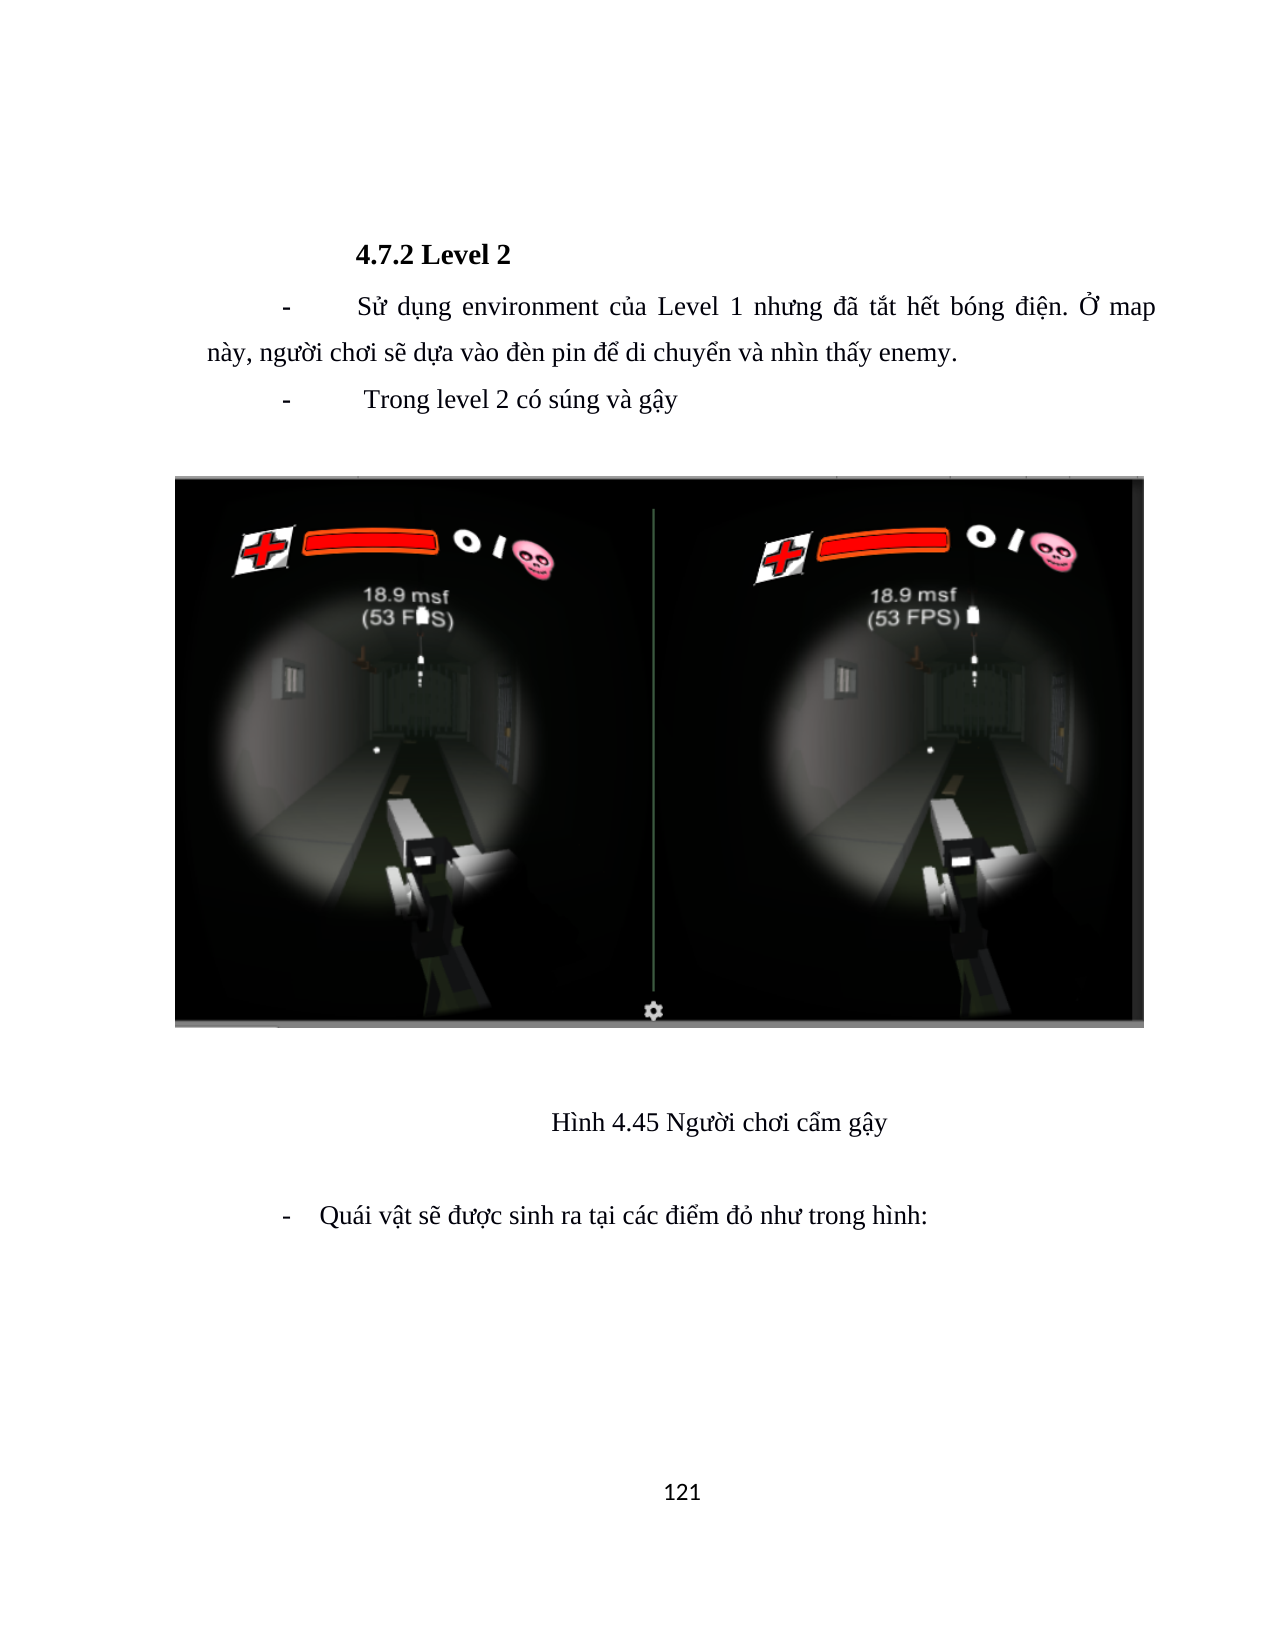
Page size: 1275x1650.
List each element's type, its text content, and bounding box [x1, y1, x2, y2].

subtitle 4.7.2 Level 2 [281, 237, 1157, 271]
list Quái vật sẽ được sinh ra tại các điểm đỏ như trong hình: [282, 1199, 1157, 1230]
picture [175, 476, 1144, 1028]
list Sử dụng environment của Level 1 nhưng đã tắt hết bóng điện. Ở map này, người chơi sẽ dựa vào đèn pin để di chuyển và nhìn thấy enemy. [207, 290, 1157, 368]
list Trong level 2 có súng và gậy [207, 383, 1157, 414]
list Hình 4.45 Người chơi cẩm gậy [282, 1106, 1157, 1137]
